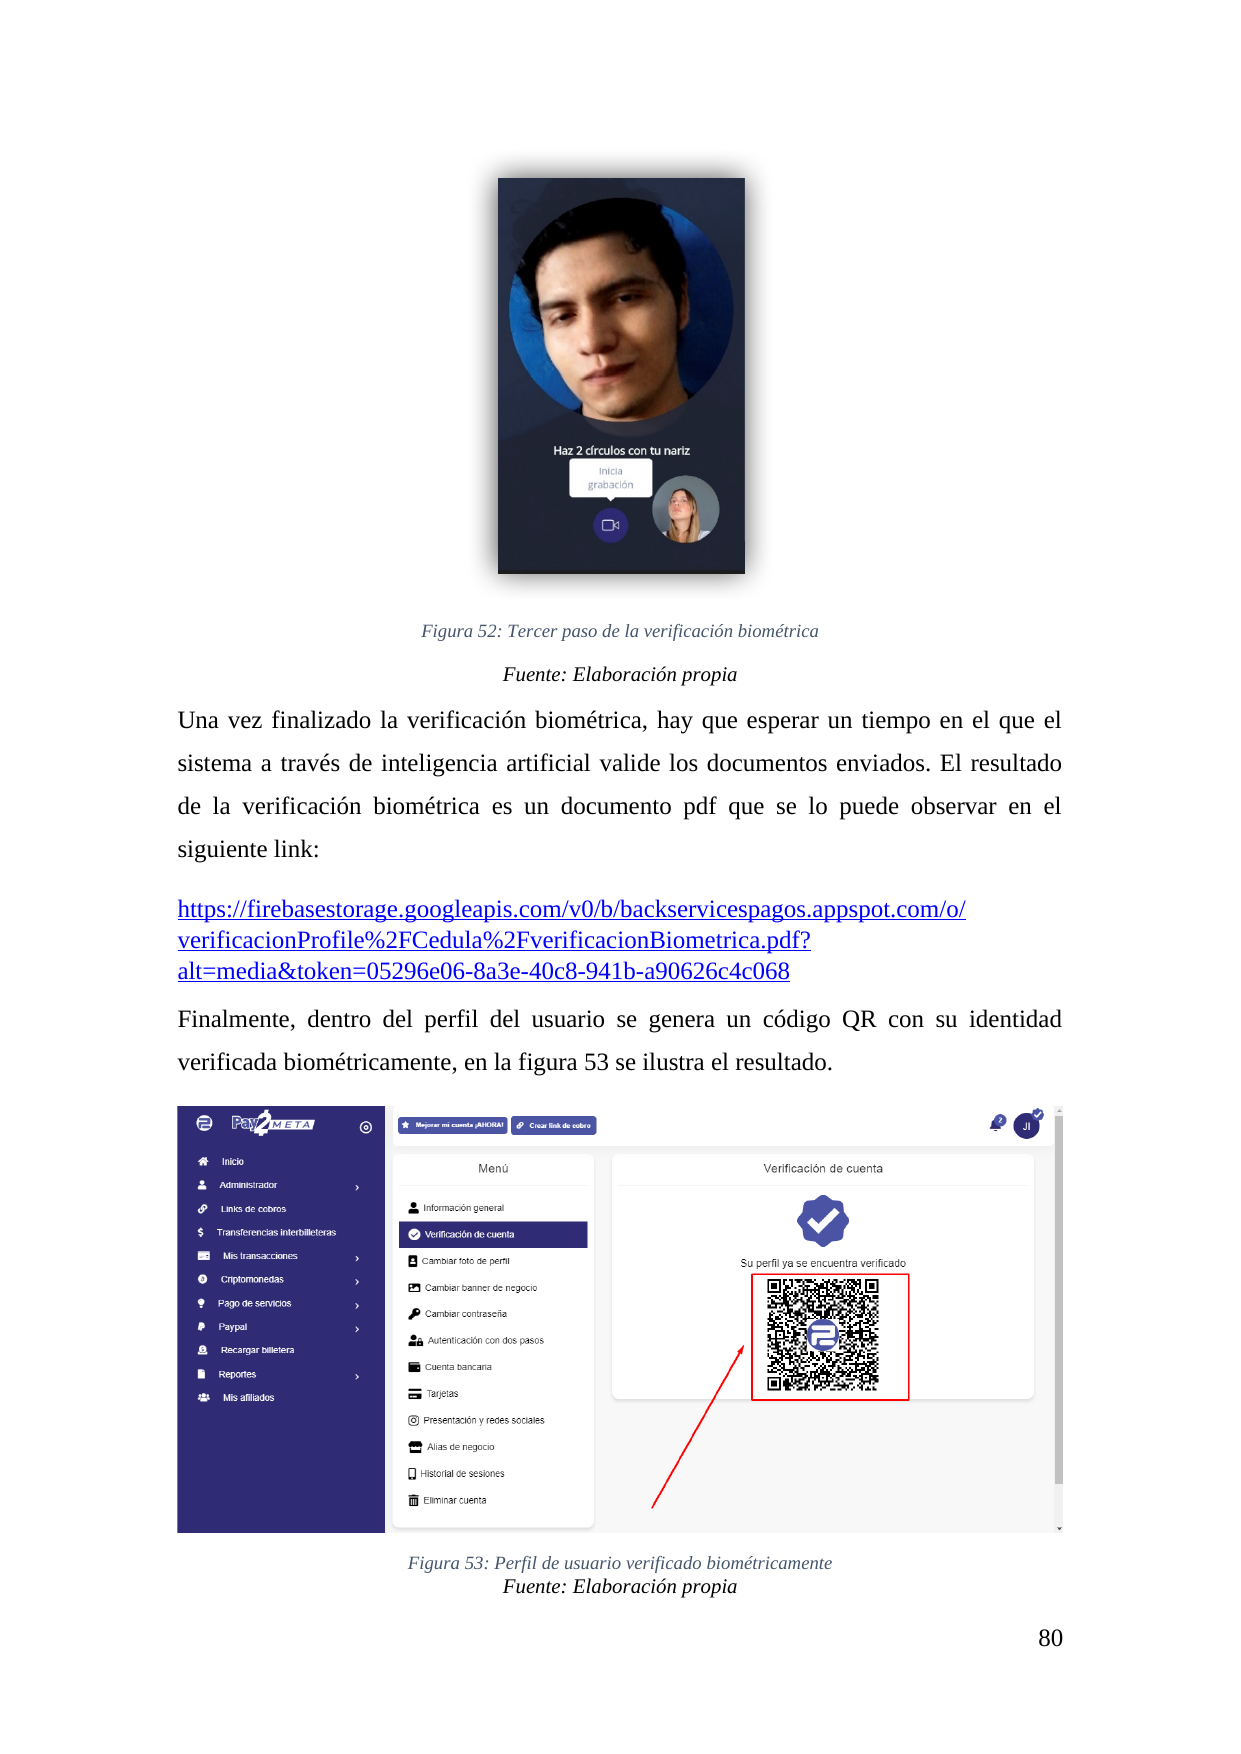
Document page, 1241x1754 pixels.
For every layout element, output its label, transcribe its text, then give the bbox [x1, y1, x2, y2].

text Fuente: Elaboración propia [177, 1573, 1063, 1598]
text https://firebasestorage.googleapis.com/v0/b/backservicespagos.appspot.com/o/verificacionProfile%2FCedula%2FverificacionBiometrica.pdf?alt=media&token=05296e06-8a3e-40c8-941b-a90626c4c068 [177, 894, 1063, 985]
text Finalmente, dentro del perfil del usuario se genera un código QR con su identidad verificada biométricamente, en la figura 53 se ilustra el resultado. [177, 1004, 1063, 1076]
text Figura 52: Tercer paso de la verificación biométrica [177, 620, 1063, 641]
text Figura : Perfil de usuario verificado biométricamente [177, 1552, 1063, 1573]
picture [177, 1106, 1063, 1533]
text Una vez finalizado la verificación biométrica, hay que esperar un tiempo en el que el sistema a través de inteligencia artificial valide los documentos enviados. El resultado de la verificación biométrica es un documento pdf que se lo puede observar en el siguiente link: [177, 705, 1063, 863]
text Fuente: Elaboración propia [177, 662, 1063, 686]
picture [498, 178, 745, 574]
